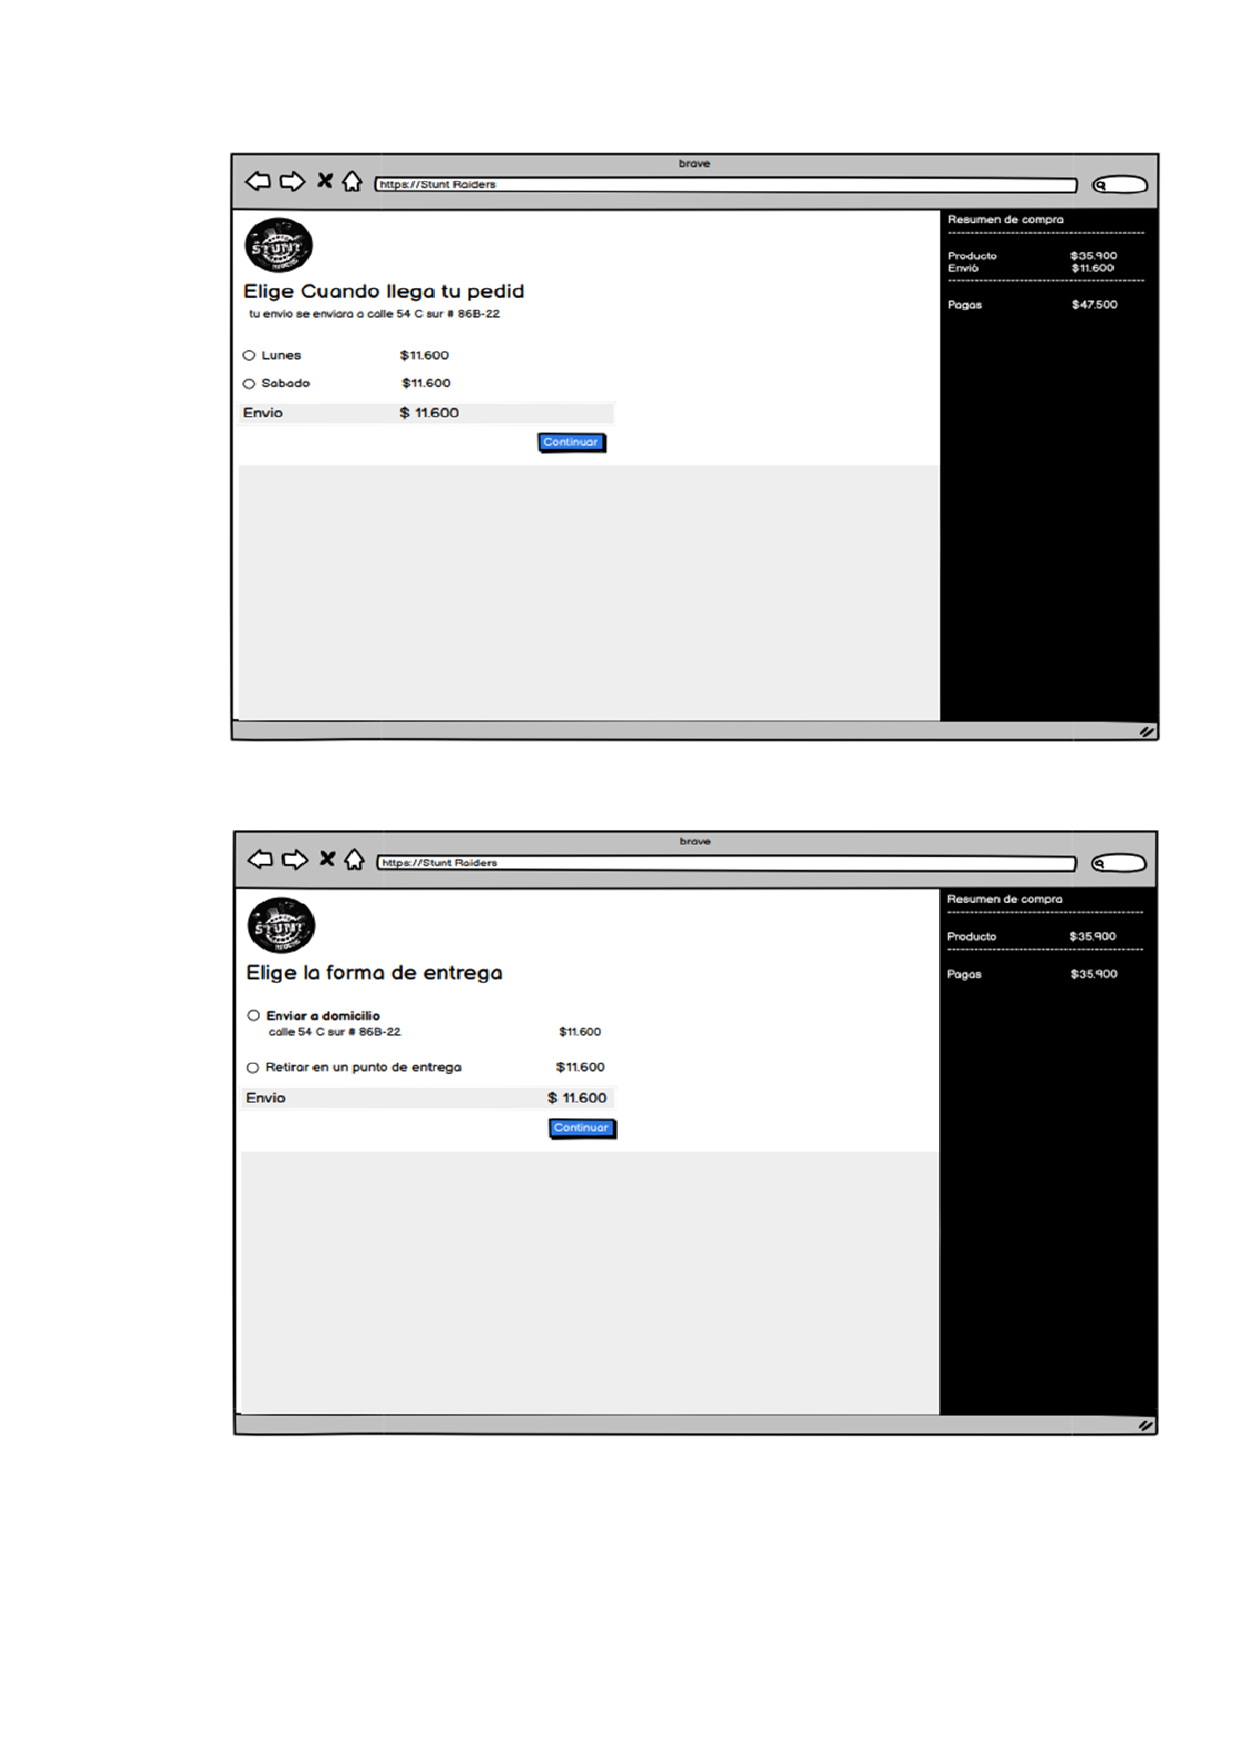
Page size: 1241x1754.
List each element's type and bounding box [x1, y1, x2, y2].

picture [225, 150, 1166, 748]
picture [225, 824, 1166, 1440]
